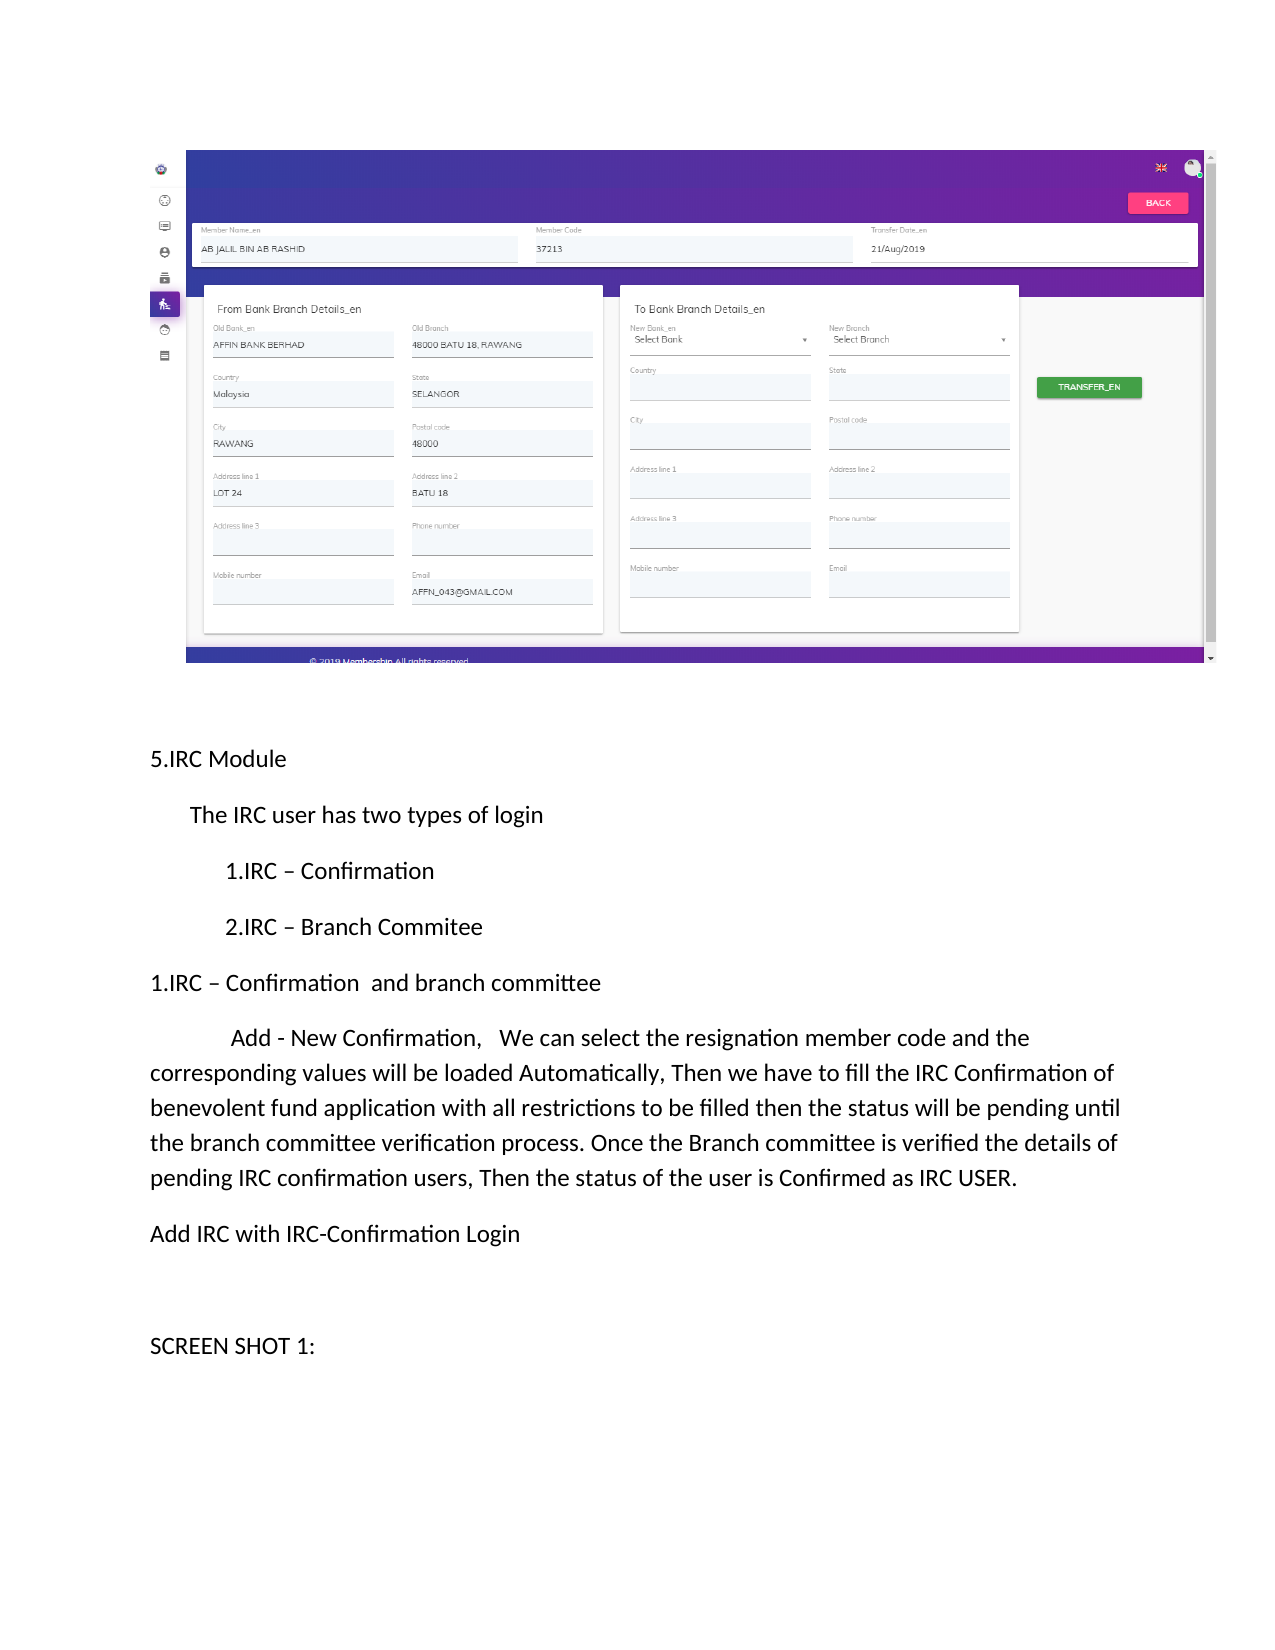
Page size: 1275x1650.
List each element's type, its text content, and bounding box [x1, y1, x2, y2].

text The IRC user has two types of login [150, 799, 1125, 830]
text Add IRC with IRC-Confirmation Login [150, 1218, 1125, 1249]
text SCREEN SHOT 1: [150, 1330, 1125, 1361]
text 1.IRC – Confirmation [150, 855, 1125, 886]
picture [150, 150, 1217, 663]
text 1.IRC – Confirmation and branch committee [150, 967, 1125, 997]
text Add - New Confirmation, We can select the resignation member code and the corresponding values will be loaded Automatically, Then we have to fill the IRC Confirmation of benevolent fund application with all restrictions to be filled then the status will be pending until the branch committee verification process. Once the Branch committee is verified the details of pending IRC confirmation users, Then the status of the user is Confirmed as IRC USER. [150, 1022, 1125, 1193]
text 2.IRC – Branch Commitee [150, 911, 1125, 941]
text 5.IRC Module [150, 743, 1125, 774]
